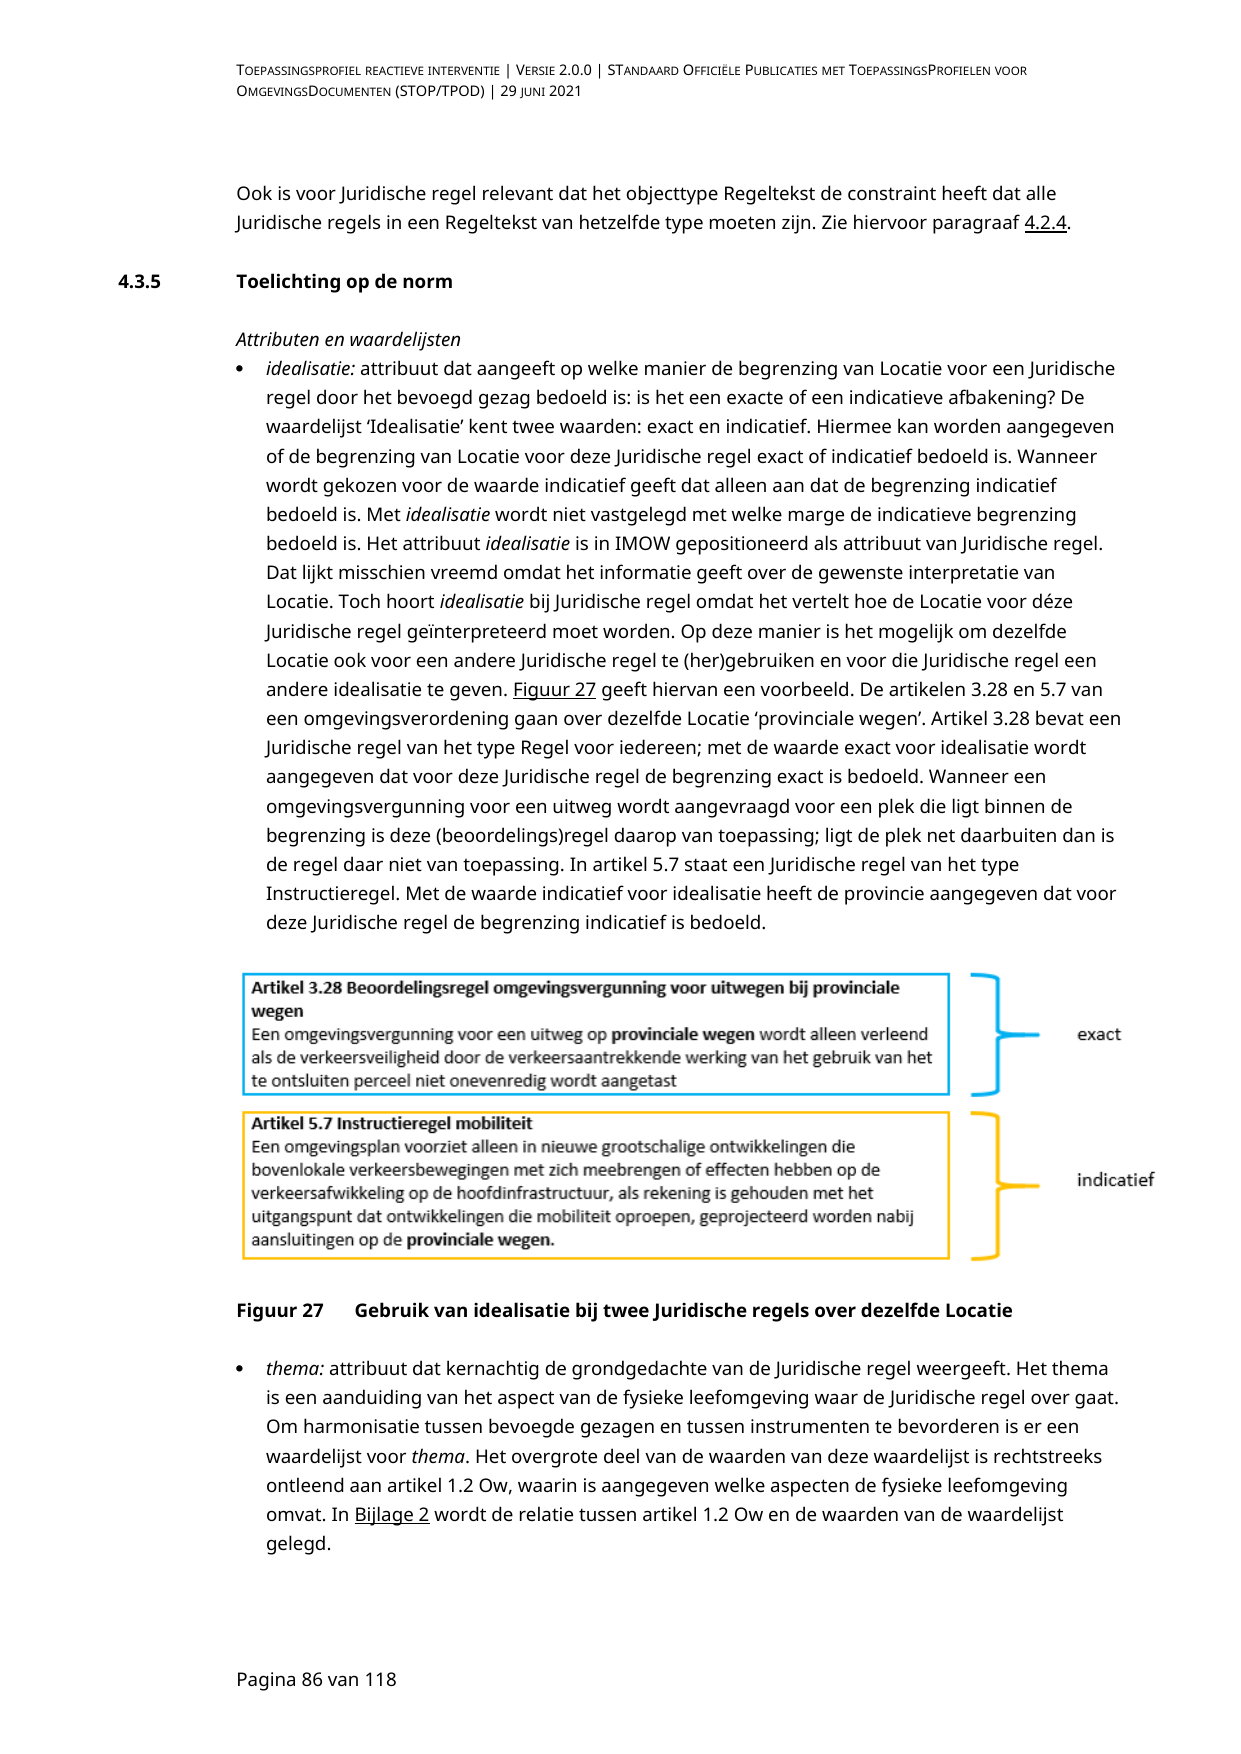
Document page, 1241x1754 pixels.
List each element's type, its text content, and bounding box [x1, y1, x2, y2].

subtitle Toelichting op de norm [118, 265, 1122, 294]
text Ook is voor Juridische regel relevant dat het objecttype Regeltekst de constraint heeft dat alle Juridische regels in een Regeltekst van hetzelfde type moeten zijn. Zie hiervoor paragraaf 7.2.4. [236, 177, 1122, 236]
text idealisatie: attribuut dat aangeeft op welke manier de begrenzing van Locatie voor een Juridische regel door het bevoegd gezag bedoeld is: is het een exacte of een indicatieve afbakening? De waardelijst ‘Idealisatie’ kent twee waarden: exact en indicatief. Hiermee kan worden aangegeven of de begrenzing van Locatie voor deze Juridische regel exact of indicatief bedoeld is. Wanneer wordt gekozen voor de waarde indicatief geeft dat alleen aan dat de begrenzing indicatief bedoeld is. Met idealisatie wordt niet vastgelegd met welke marge de indicatieve begrenzing bedoeld is. Het attribuut idealisatie is in IMOW gepositioneerd als attribuut van Juridische regel. Dat lijkt misschien vreemd omdat het informatie geeft over de gewenste interpretatie van Locatie. Toch hoort idealisatie bij Juridische regel omdat het vertelt hoe de Locatie voor déze Juridische regel geïnterpreteerd moet worden. Op deze manier is het mogelijk om dezelfde Locatie ook voor een andere Juridische regel te (her)gebruiken en voor die Juridische regel een andere idealisatie te geven. Figuur 27 geeft hiervan een voorbeeld. De artikelen 3.28 en 5.7 van een omgevingsverordening gaan over dezelfde Locatie ‘provinciale wegen’. Artikel 3.28 bevat een Juridische regel van het type Regel voor iedereen; met de waarde exact voor idealisatie wordt aangegeven dat voor deze Juridische regel de begrenzing exact is bedoeld. Wanneer een omgevingsvergunning voor een uitweg wordt aangevraagd voor een plek die ligt binnen de begrenzing is deze (beoordelings)regel daarop van toepassing; ligt de plek net daarbuiten dan is de regel daar niet van toepassing. In artikel 5.7 staat een Juridische regel van het type Instructieregel. Met de waarde indicatief voor idealisatie heeft de provincie aangegeven dat voor deze Juridische regel de begrenzing indicatief is bedoeld. [236, 352, 1122, 936]
picture [236, 964, 1159, 1265]
text Attributen en waardelijsten [236, 323, 1122, 352]
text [236, 1352, 1122, 1556]
text Gebruik van idealisatie bij twee Juridische regels over dezelfde Locatie [236, 1294, 1122, 1323]
